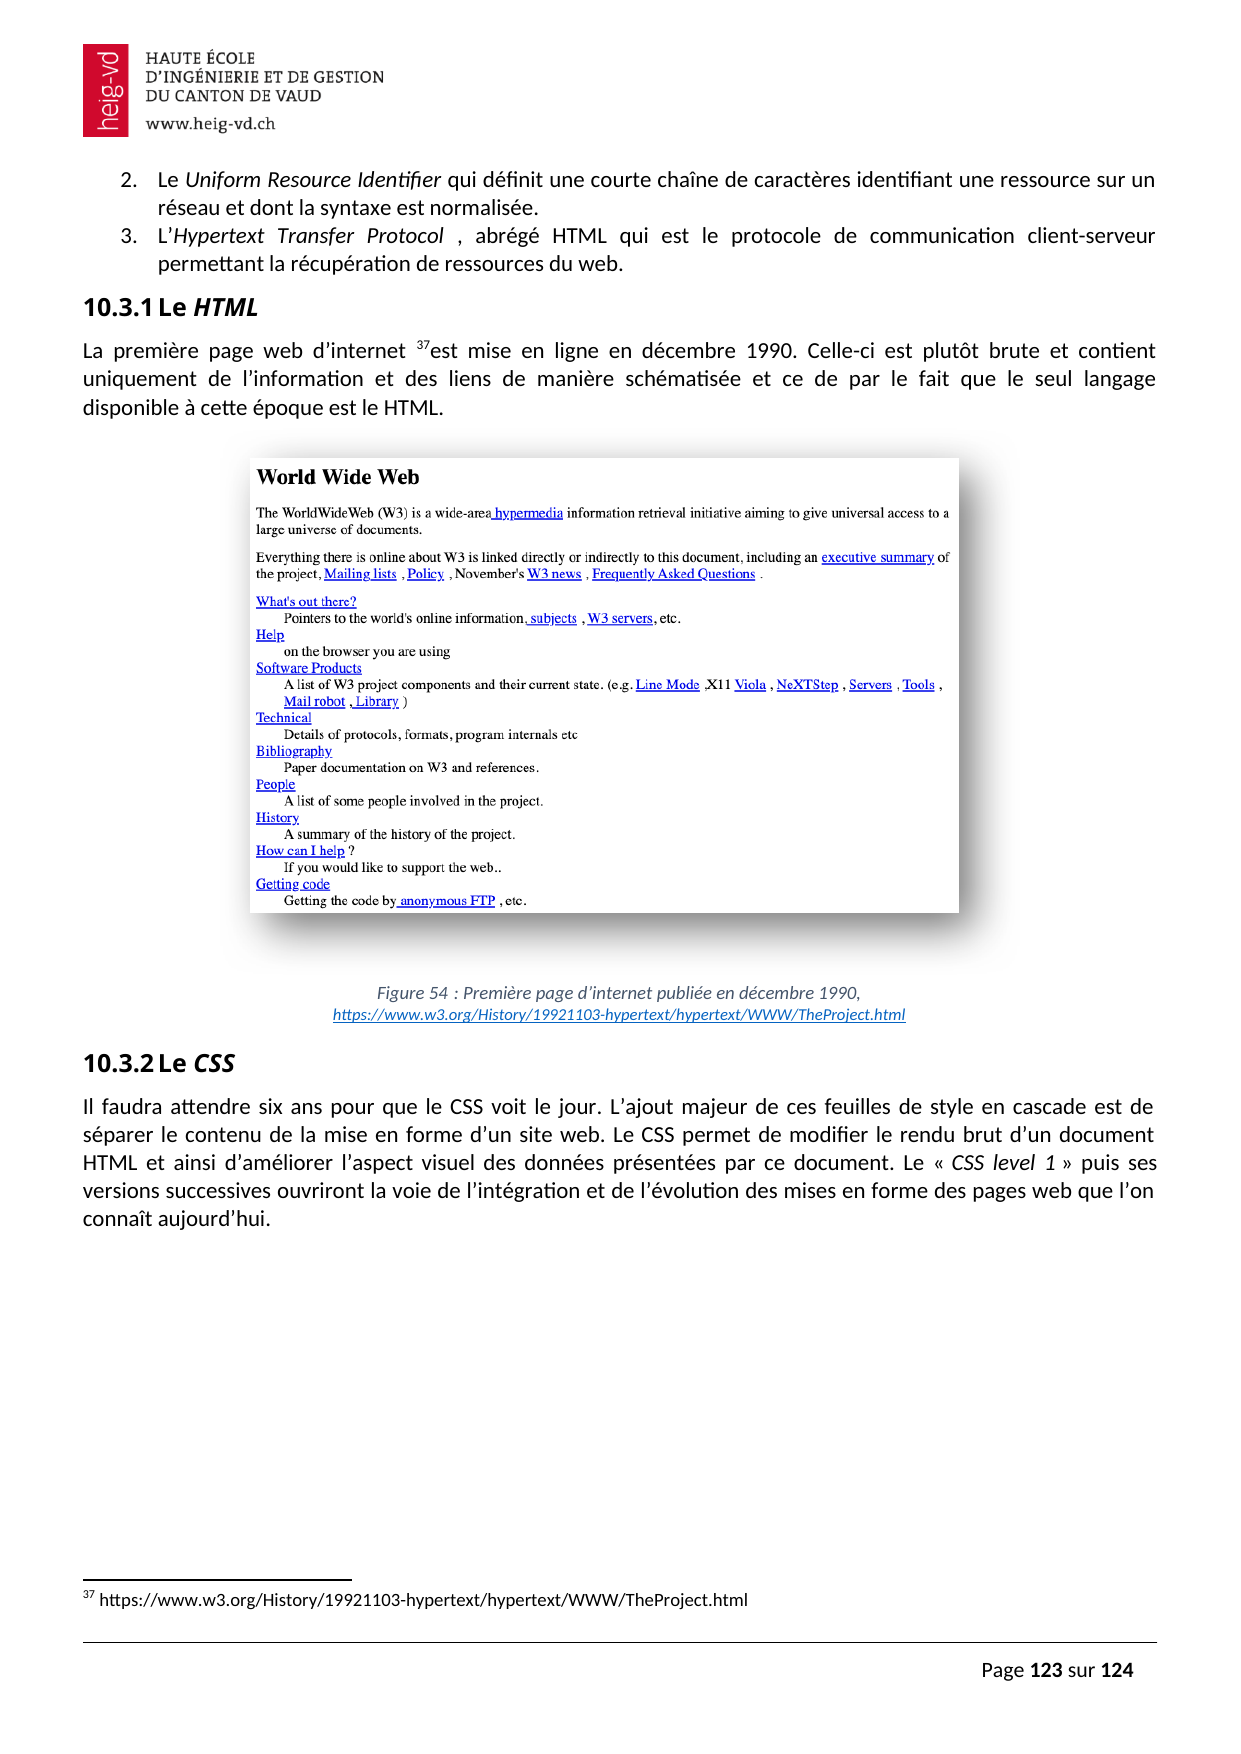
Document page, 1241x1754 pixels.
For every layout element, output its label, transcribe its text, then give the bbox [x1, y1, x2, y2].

picture [250, 458, 959, 913]
subtitle Le CSS [83, 1045, 1157, 1079]
list Le Uniform Resource Identifier qui définit une courte chaîne de caractères identifiant une ressource sur un réseau et dont la syntaxe est normalisée. [120, 165, 1157, 221]
list L’Hypertext Transfer Protocol , abrégé HTML qui est le protocole de communication client-serveur permettant la récupération de ressources du web. [120, 221, 1157, 277]
text Il faudra attendre six ans pour que le CSS voit le jour. L’ajout majeur de ces feuilles de style en cascade est de séparer le contenu de la mise en forme d’un site web. Le CSS permet de modifier le rendu brut d’un document HTML et ainsi d’améliorer l’aspect visuel des données présentées par ce document. Le « CSS level 1 » puis ses versions successives ouvriront la voie de l’intégration et de l’évolution des mises en forme des pages web que l’on connaît aujourd’hui. [83, 1092, 1157, 1232]
text Figure 54 : Première page d’internet publiée en décembre 1990, https://www.w3.org/History/19921103-hypertext/hypertext/WWW/TheProject.html [83, 981, 1157, 1024]
text La première page web d’internet est mise en ligne en décembre 1990. Celle-ci est plutôt brute et contient uniquement de l’information et des liens de manière schématisée et ce de par le fait que le seul langage disponible à cette époque est le HTML. [83, 337, 1157, 421]
picture [83, 44, 384, 137]
subtitle Le HTML [83, 290, 1157, 324]
